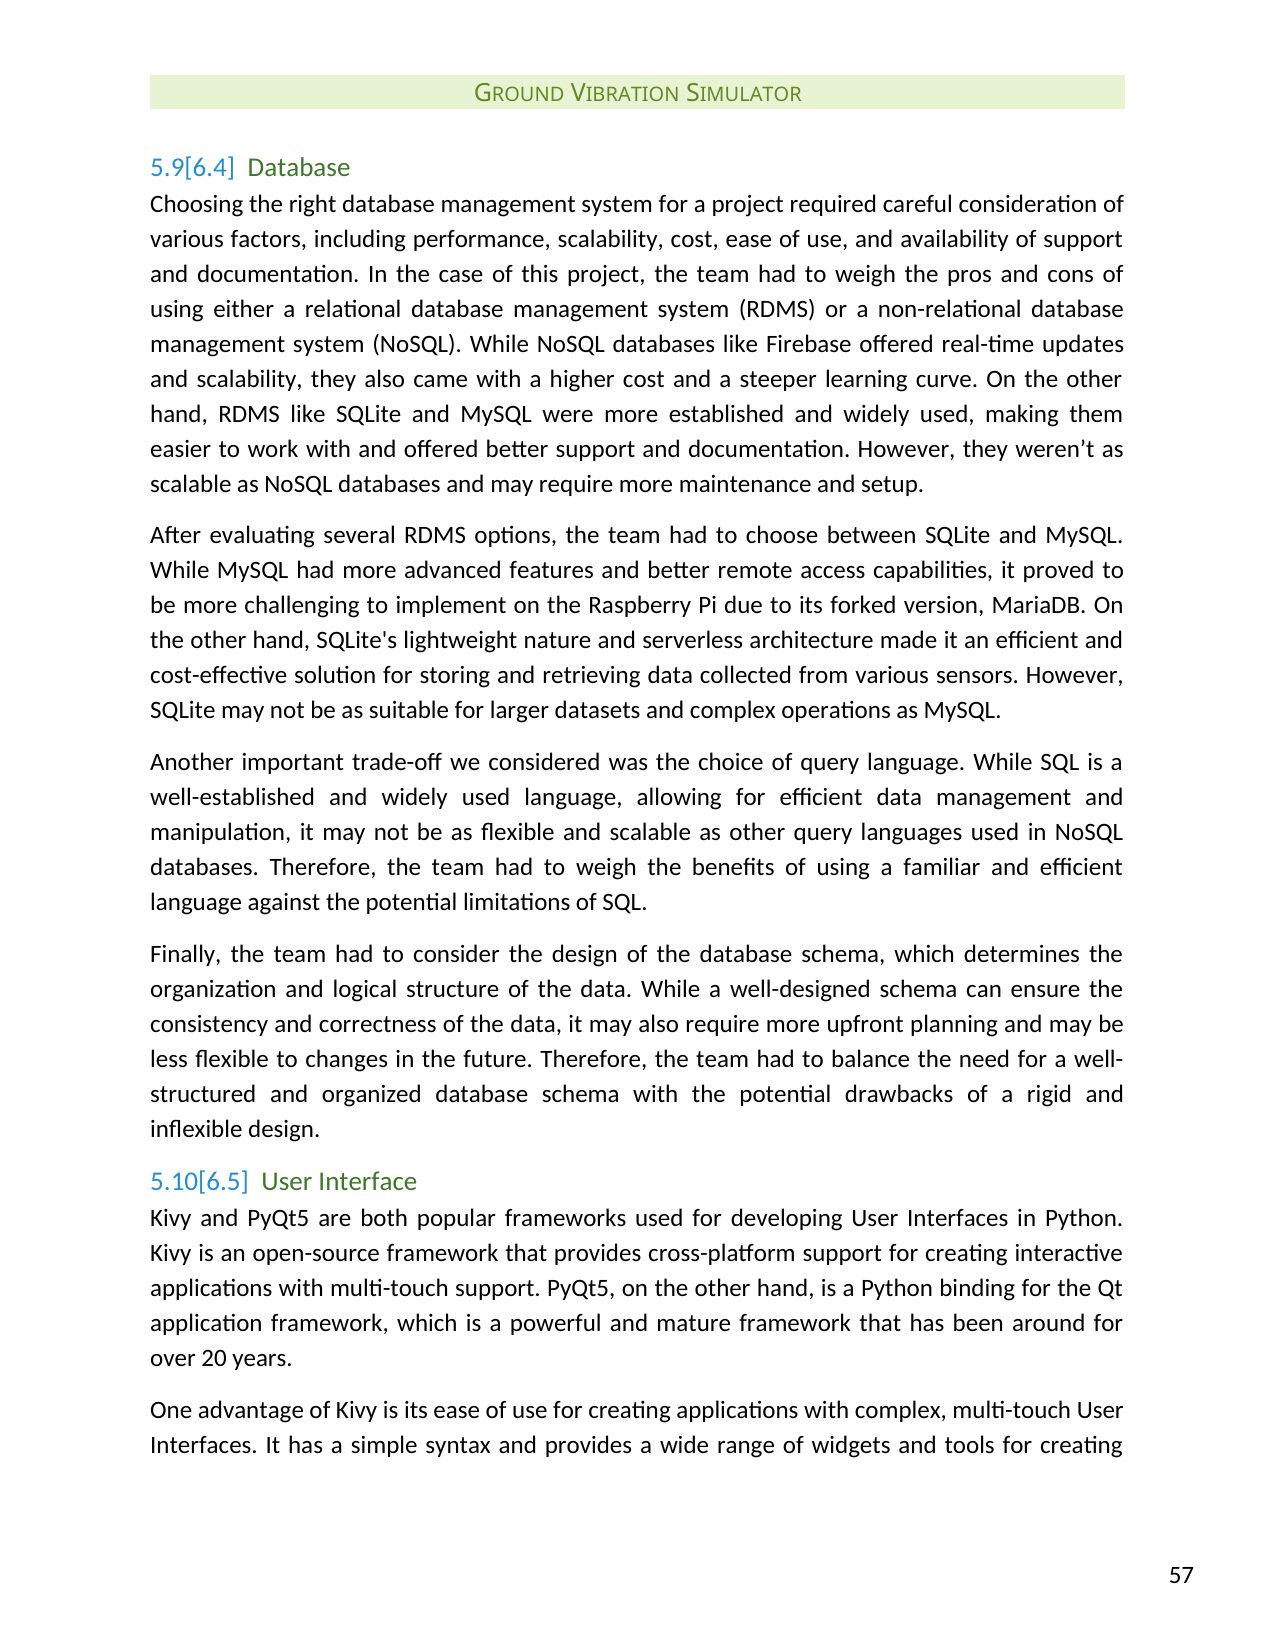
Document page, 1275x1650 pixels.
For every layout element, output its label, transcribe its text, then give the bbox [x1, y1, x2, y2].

text Choosing the right database management system for a project required careful consideration of various factors, including performance, scalability, cost, ease of use, and availability of support and documentation. In the case of this project, the team had to weigh the pros and cons of using either a relational database management system (RDMS) or a non-relational database management system (NoSQL). While NoSQL databases like Firebase offered real-time updates and scalability, they also came with a higher cost and a steeper learning curve. On the other hand, RDMS like SQLite and MySQL were more established and widely used, making them easier to work with and offered better support and documentation. However, they weren’t as scalable as NoSQL databases and may require more maintenance and setup. [150, 188, 1125, 498]
text After evaluating several RDMS options, the team had to choose between SQLite and MySQL. While MySQL had more advanced features and better remote access capabilities, it proved to be more challenging to implement on the Raspberry Pi due to its forked version, MariaDB. On the other hand, SQLite's lightweight nature and serverless architecture made it an efficient and cost-effective solution for storing and retrieving data collected from various sensors. However, SQLite may not be as suitable for larger datasets and complex operations as MySQL. [150, 519, 1125, 725]
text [150, 1394, 1125, 1460]
text Finally, the team had to consider the design of the database schema, which determines the organization and logical structure of the data. While a well-designed schema can ensure the consistency and correctness of the data, it may also require more upfront planning and may be less flexible to changes in the future. Therefore, the team had to balance the need for a well-structured and organized database schema with the potential drawbacks of a rigid and inflexible design. [150, 938, 1125, 1143]
text Kivy and PyQt5 are both popular frameworks used for developing User Interfaces in Python. Kivy is an open-source framework that provides cross-platform support for creating interactive applications with multi-touch support. PyQt5, on the other hand, is a Python binding for the Qt application framework, which is a powerful and mature framework that has been around for over 20 years. [150, 1202, 1125, 1373]
text Another important trade-off we considered was the choice of query language. While SQL is a well-established and widely used language, allowing for efficient data management and manipulation, it may not be as flexible and scalable as other query languages used in NoSQL databases. Therefore, the team had to weigh the benefits of using a familiar and efficient language against the potential limitations of SQL. [150, 746, 1125, 917]
subtitle User Interface [150, 1164, 1125, 1198]
subtitle Database [150, 150, 1125, 183]
